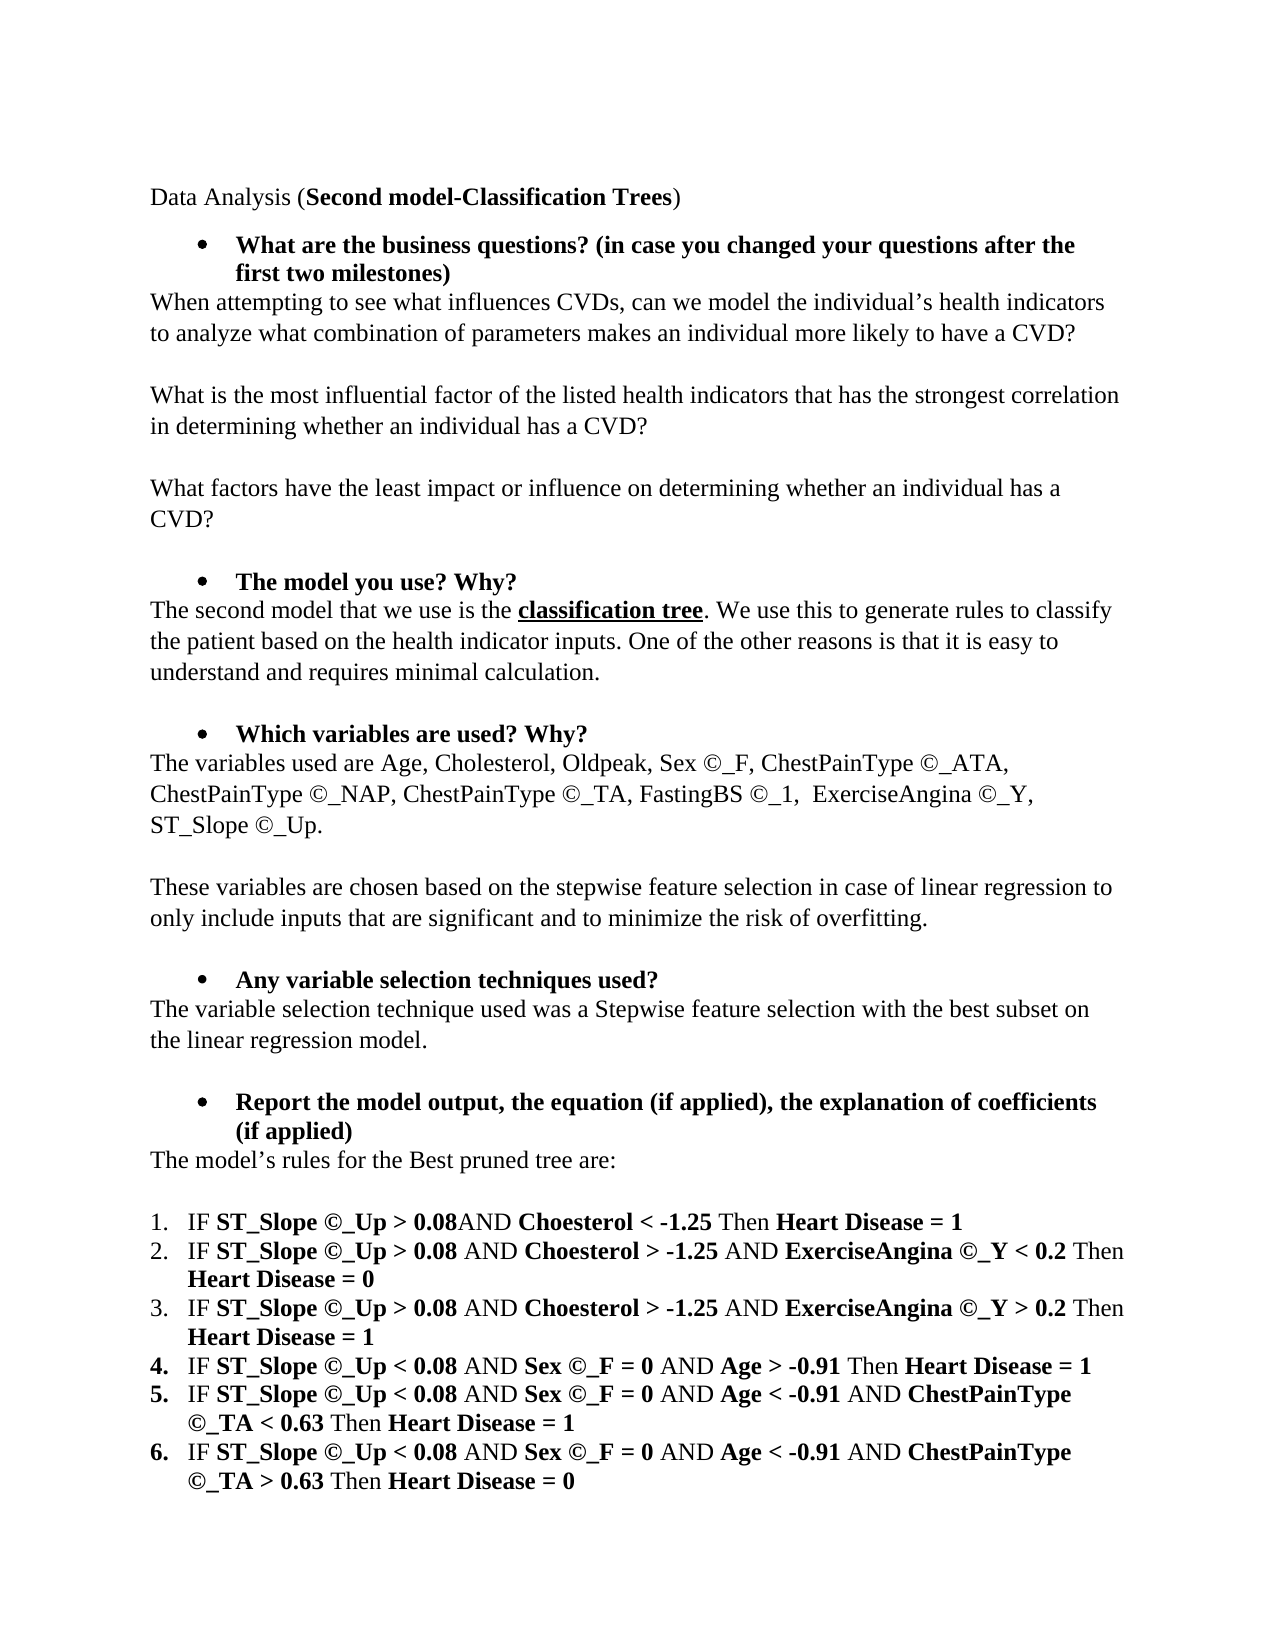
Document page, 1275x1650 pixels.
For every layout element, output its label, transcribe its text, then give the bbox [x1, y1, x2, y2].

text The variable selection technique used was a Stepwise feature selection with the best subset on the linear regression model. [150, 994, 1125, 1054]
list IF ST_Slope ©_Up < 0.08 AND Sex ©_F = 0 AND Age < -0.91 AND ChestPainType ©_TA < 0.63 Then Heart Disease = 1 [150, 1379, 1125, 1437]
text The second model that we use is the classification tree. We use this to generate rules to classify the patient based on the health indicator inputs. One of the other reasons is that it is easy to understand and requires minimal calculation. [150, 595, 1125, 686]
list IF ST_Slope ©_Up > 0.08AND Choesterol < -1.25 Then Heart Disease = 1 [150, 1207, 1125, 1236]
text The variables used are Age, Cholesterol, Oldpeak, Sex ©_F, ChestPainType ©_ATA, ChestPainType ©_NAP, ChestPainType ©_TA, FastingBS ©_1, ExerciseAngina ©_Y, ST_Slope ©_Up. [150, 748, 1125, 839]
list What are the business questions? (in case you changed your questions after the first two milestones) [198, 230, 1125, 287]
text What factors have the least impact or influence on determining whether an individual has a CVD? [150, 473, 1125, 533]
list Report the model output, the equation (if applied), the explanation of coefficients (if applied) [198, 1087, 1125, 1145]
list IF ST_Slope ©_Up > 0.08 AND Choesterol > -1.25 AND ExerciseAngina ©_Y < 0.2 Then Heart Disease = 0 [150, 1236, 1125, 1293]
text The model’s rules for the Best pruned tree are: [150, 1145, 1125, 1174]
list Any variable selection techniques used? [198, 966, 1125, 994]
list IF ST_Slope ©_Up < 0.08 AND Sex ©_F = 0 AND Age < -0.91 AND ChestPainType ©_TA > 0.63 Then Heart Disease = 0 [150, 1437, 1125, 1494]
text What is the most influential factor of the listed health indicators that has the strongest correlation in determining whether an individual has a CVD? [150, 380, 1125, 440]
list The model you use? Why? [198, 567, 1125, 595]
list IF ST_Slope ©_Up > 0.08 AND Choesterol > -1.25 AND ExerciseAngina ©_Y > 0.2 Then Heart Disease = 1 [150, 1293, 1125, 1351]
text When attempting to see what influences CVDs, can we model the individual’s health indicators to analyze what combination of parameters makes an individual more likely to have a CVD? [150, 287, 1125, 347]
list Which variables are used? Why? [198, 719, 1125, 748]
list IF ST_Slope ©_Up < 0.08 AND Sex ©_F = 0 AND Age > -0.91 Then Heart Disease = 1 [150, 1351, 1125, 1379]
text Data Analysis (Second model-Classification Trees) [150, 182, 1125, 211]
text These variables are chosen based on the stepwise feature selection in case of linear regression to only include inputs that are significant and to minimize the risk of overfitting. [150, 872, 1125, 932]
